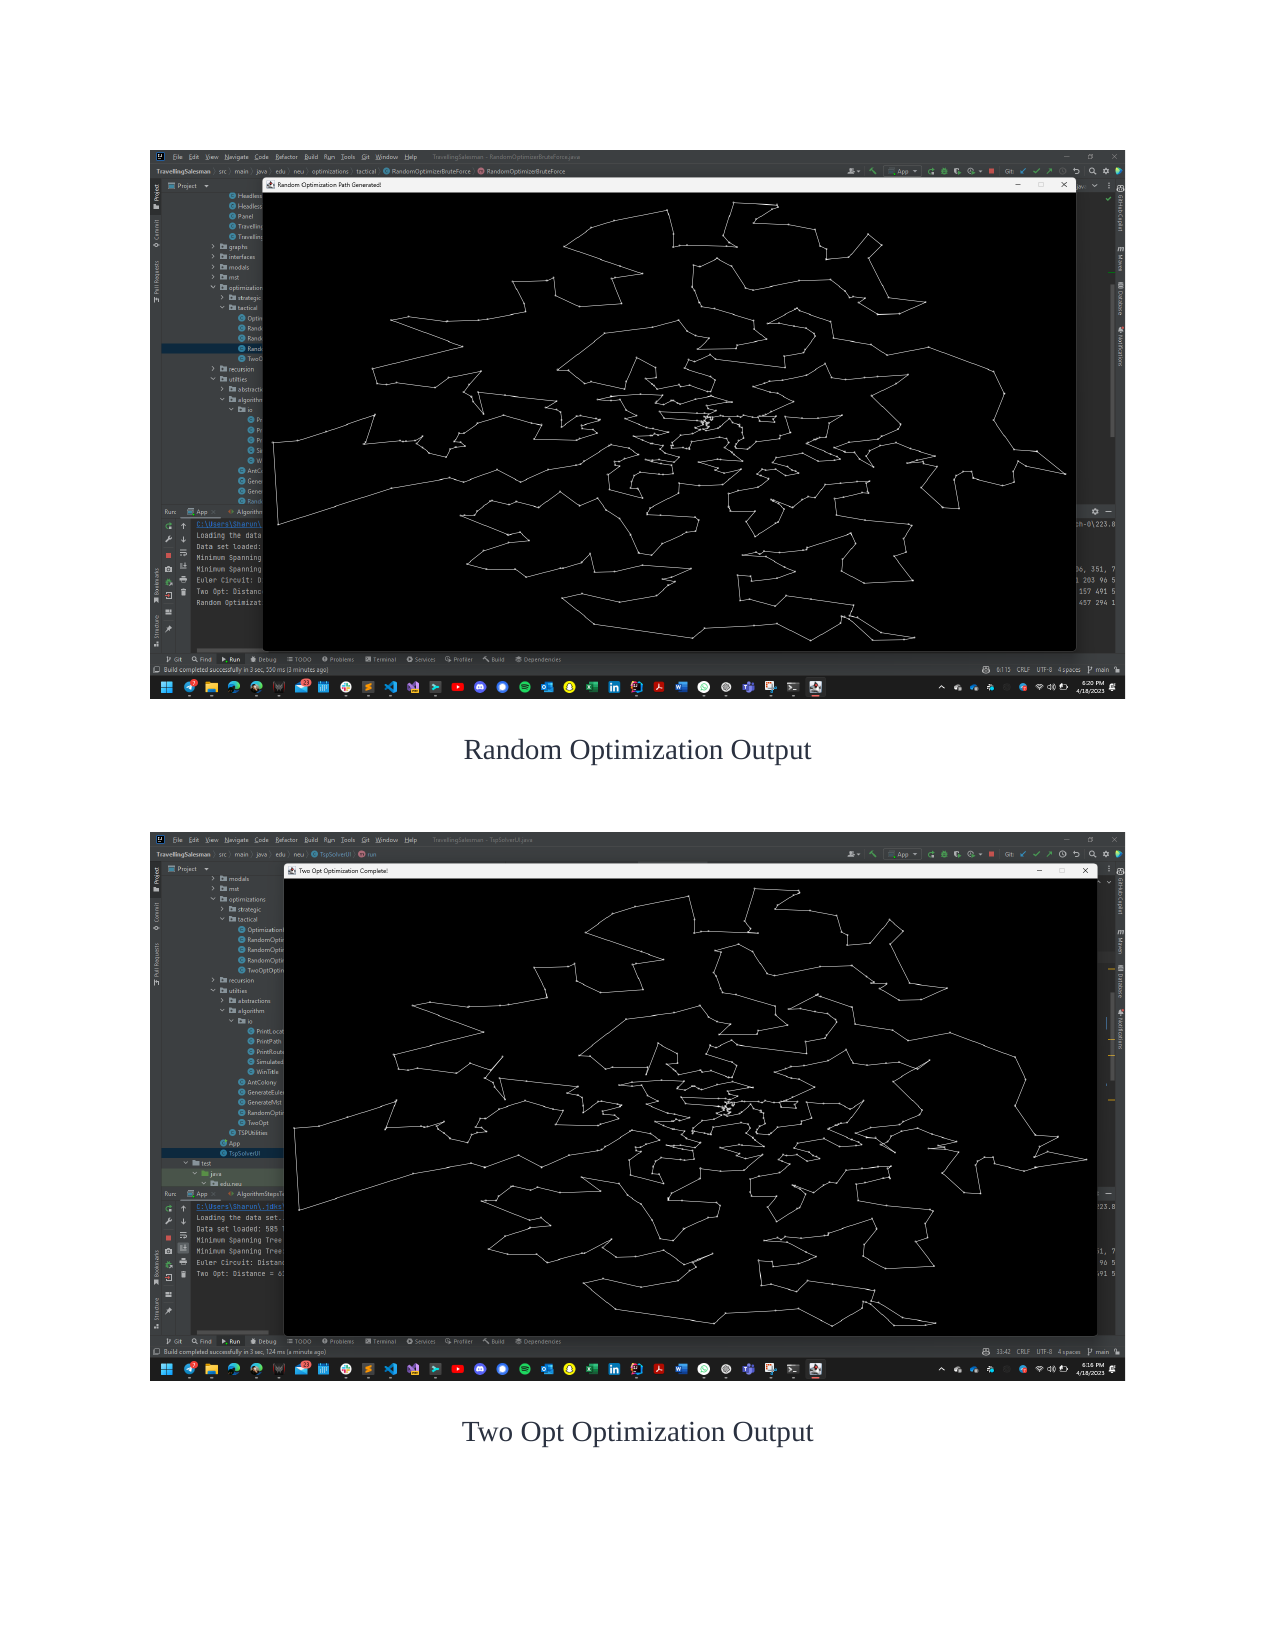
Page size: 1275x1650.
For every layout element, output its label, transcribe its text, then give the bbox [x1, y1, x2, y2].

text Random Optimization Output [150, 732, 1125, 766]
picture [150, 832, 1125, 1381]
text Two Opt Optimization Output [150, 1414, 1125, 1448]
picture [150, 150, 1125, 699]
